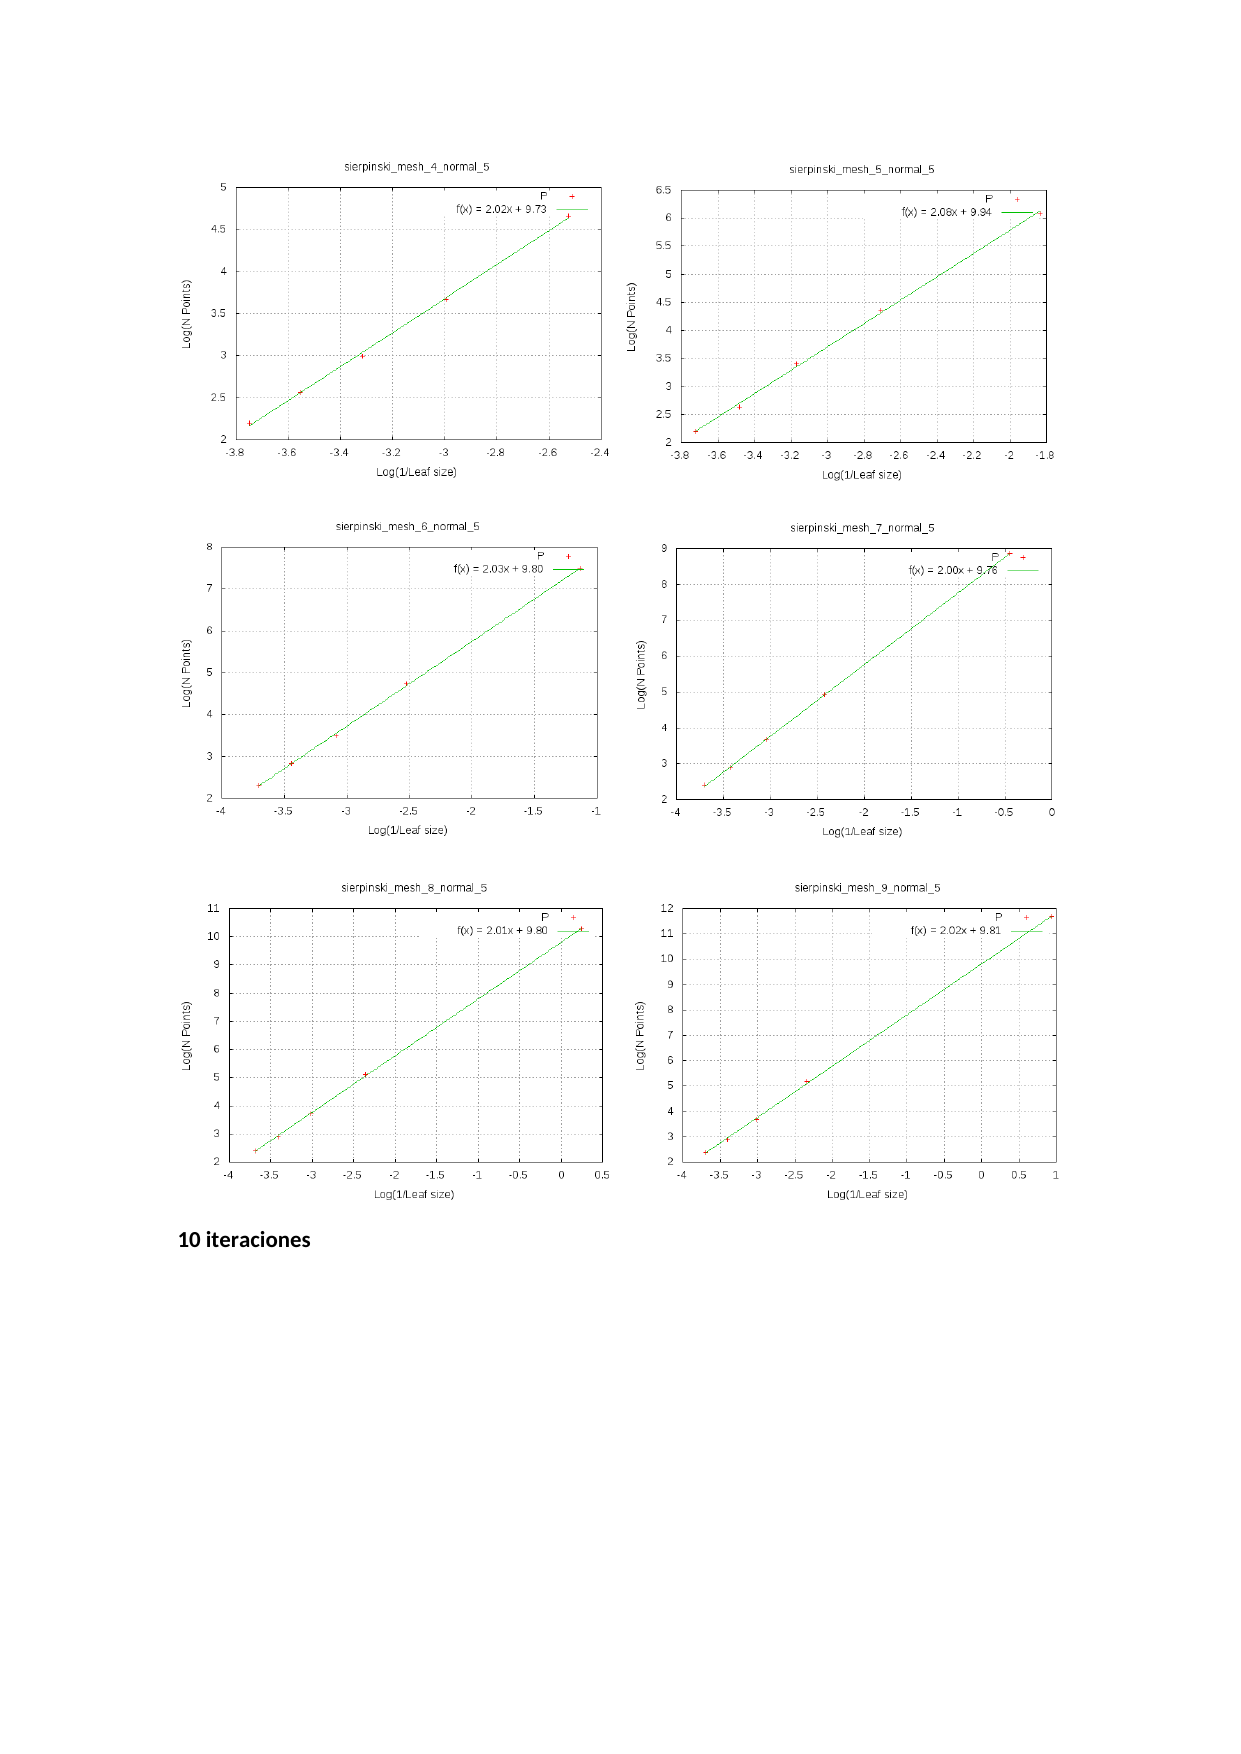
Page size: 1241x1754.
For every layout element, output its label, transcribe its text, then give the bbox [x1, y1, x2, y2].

picture [177, 508, 1063, 844]
picture [177, 868, 1063, 1200]
picture [177, 147, 1063, 483]
text 10 iteraciones [177, 1225, 1063, 1253]
